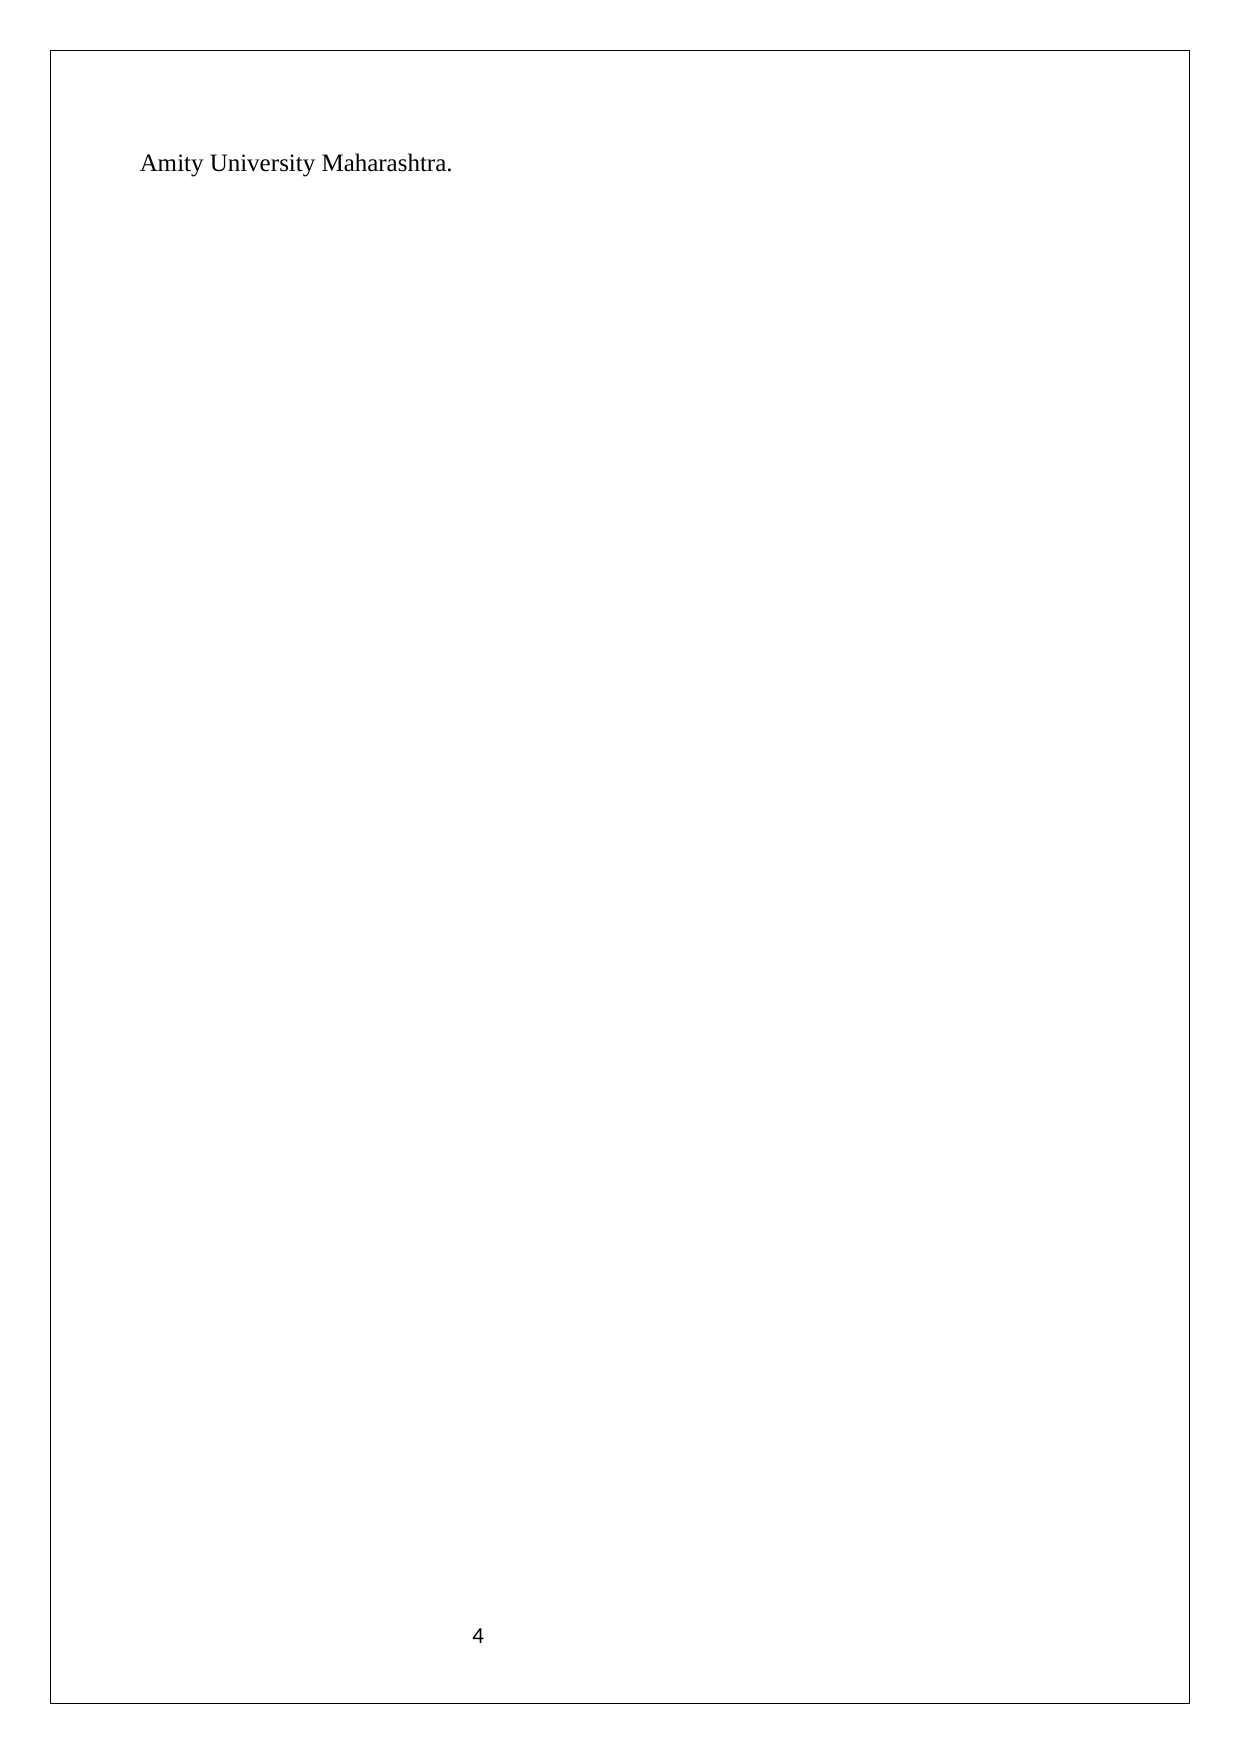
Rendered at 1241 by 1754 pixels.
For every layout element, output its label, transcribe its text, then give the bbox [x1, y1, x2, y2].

text Amity University Maharashtra. [139, 148, 1105, 177]
